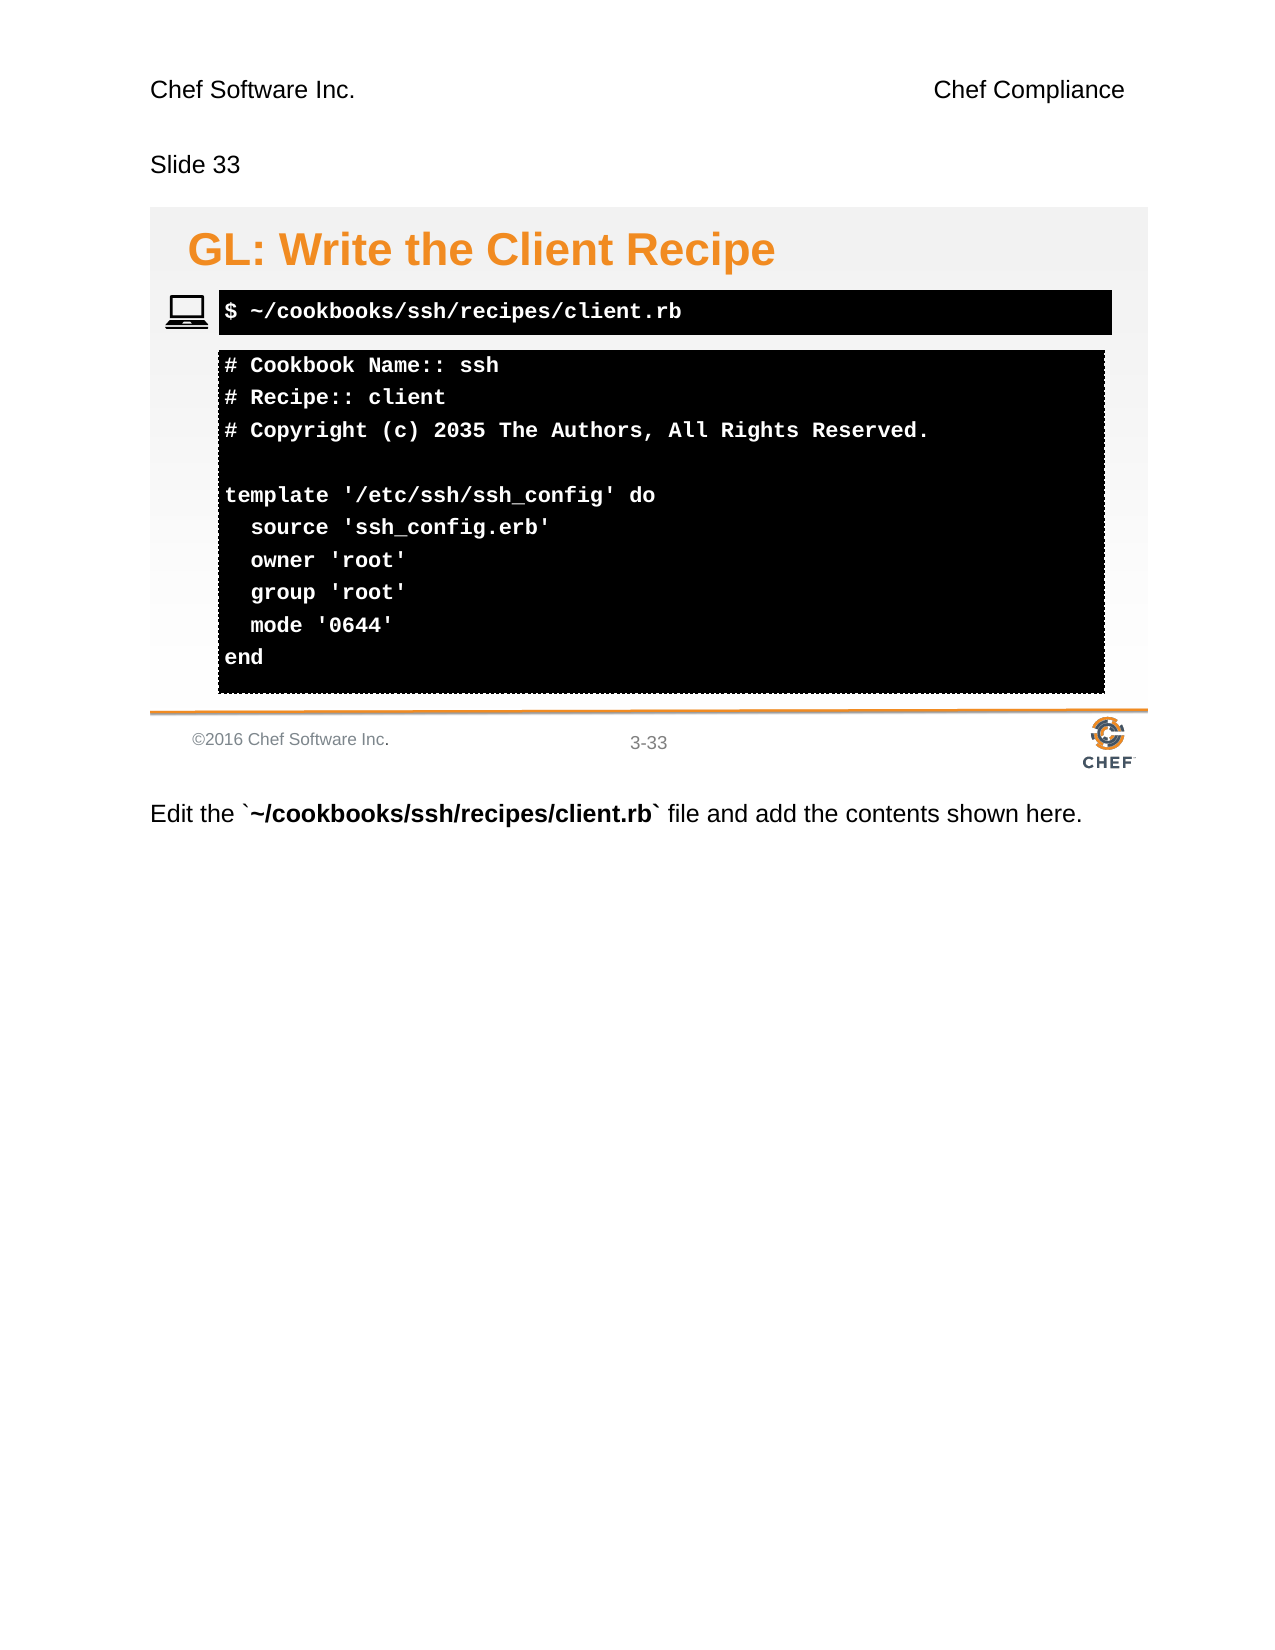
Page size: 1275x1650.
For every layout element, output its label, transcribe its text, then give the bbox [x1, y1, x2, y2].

text Slide 33 [150, 150, 1125, 179]
text Edit the `~/cookbooks/ssh/recipes/client.rb` file and add the contents shown here. [150, 798, 1125, 827]
